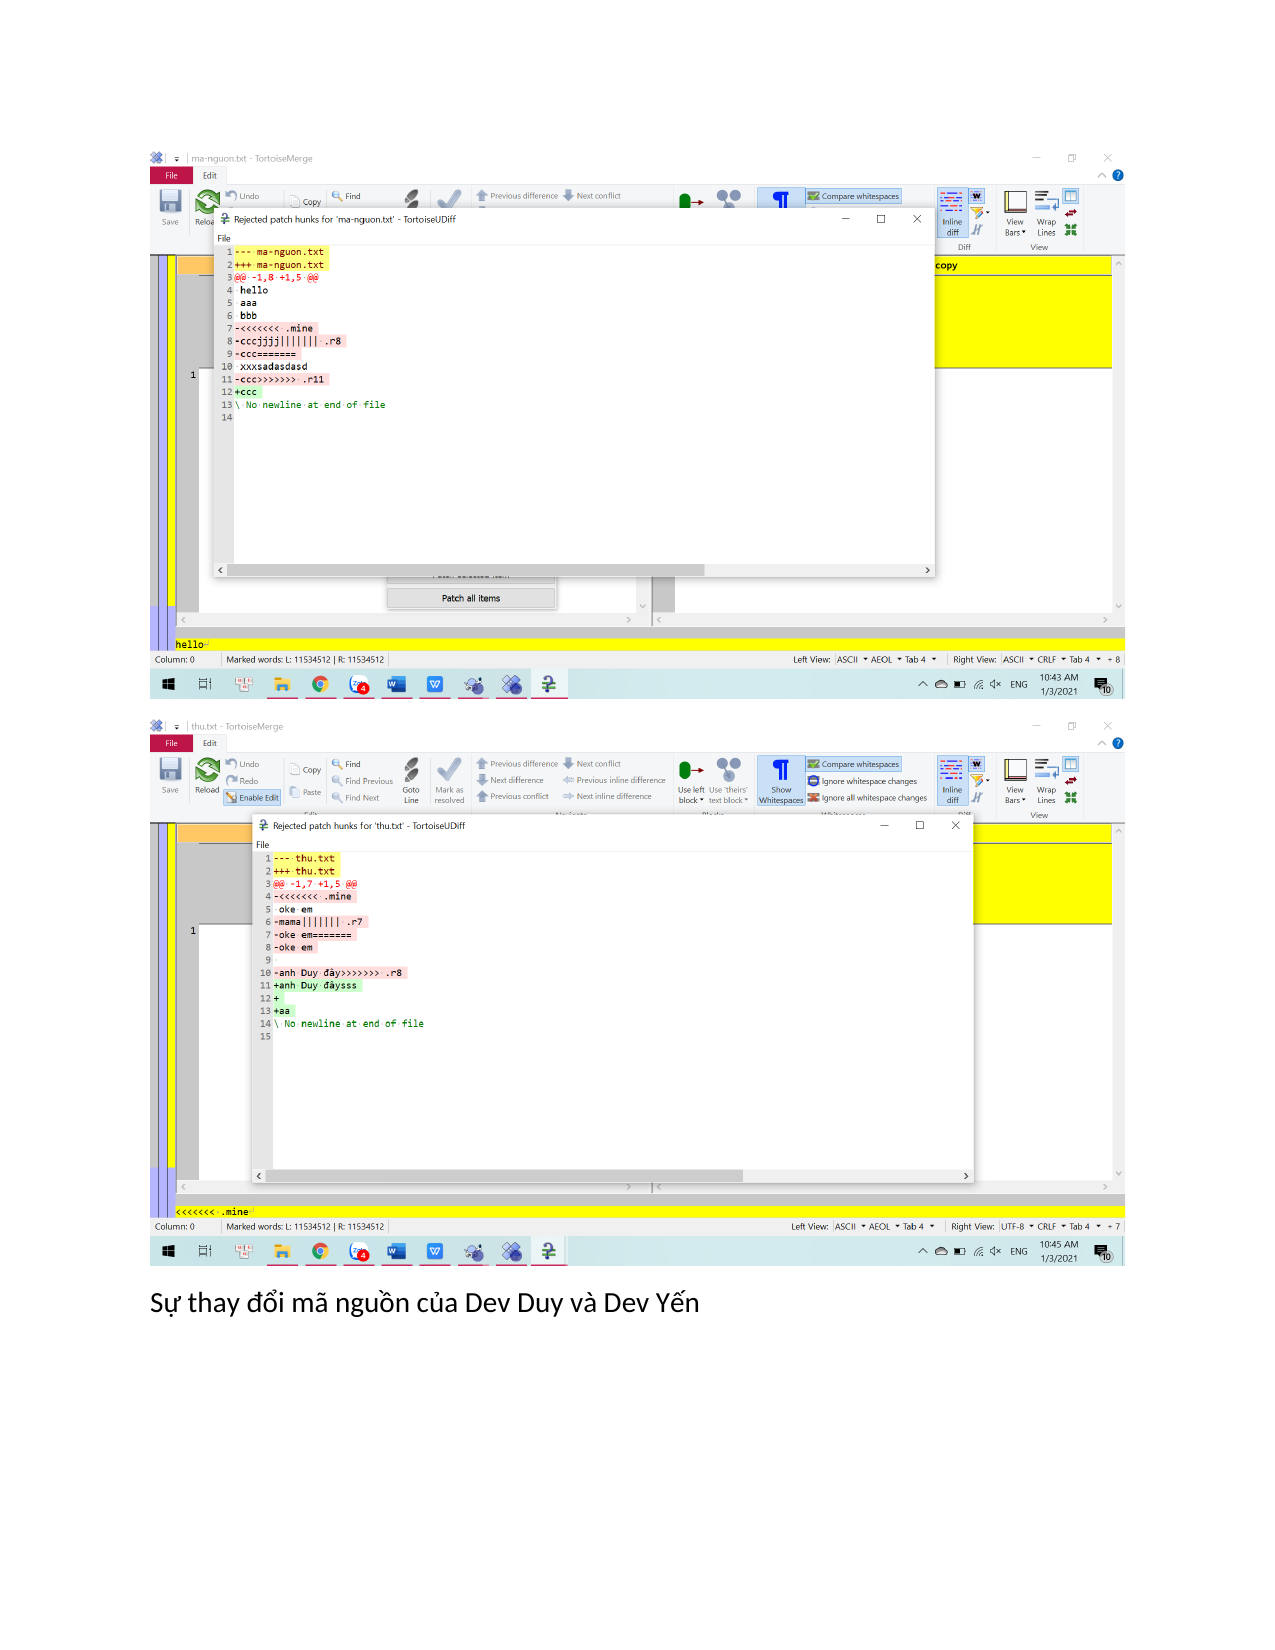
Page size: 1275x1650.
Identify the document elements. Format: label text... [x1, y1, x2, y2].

picture [150, 717, 1125, 1266]
text Sự thay đổi mã nguồn của Dev Duy và Dev Yến [150, 1284, 1125, 1320]
picture [150, 150, 1125, 699]
